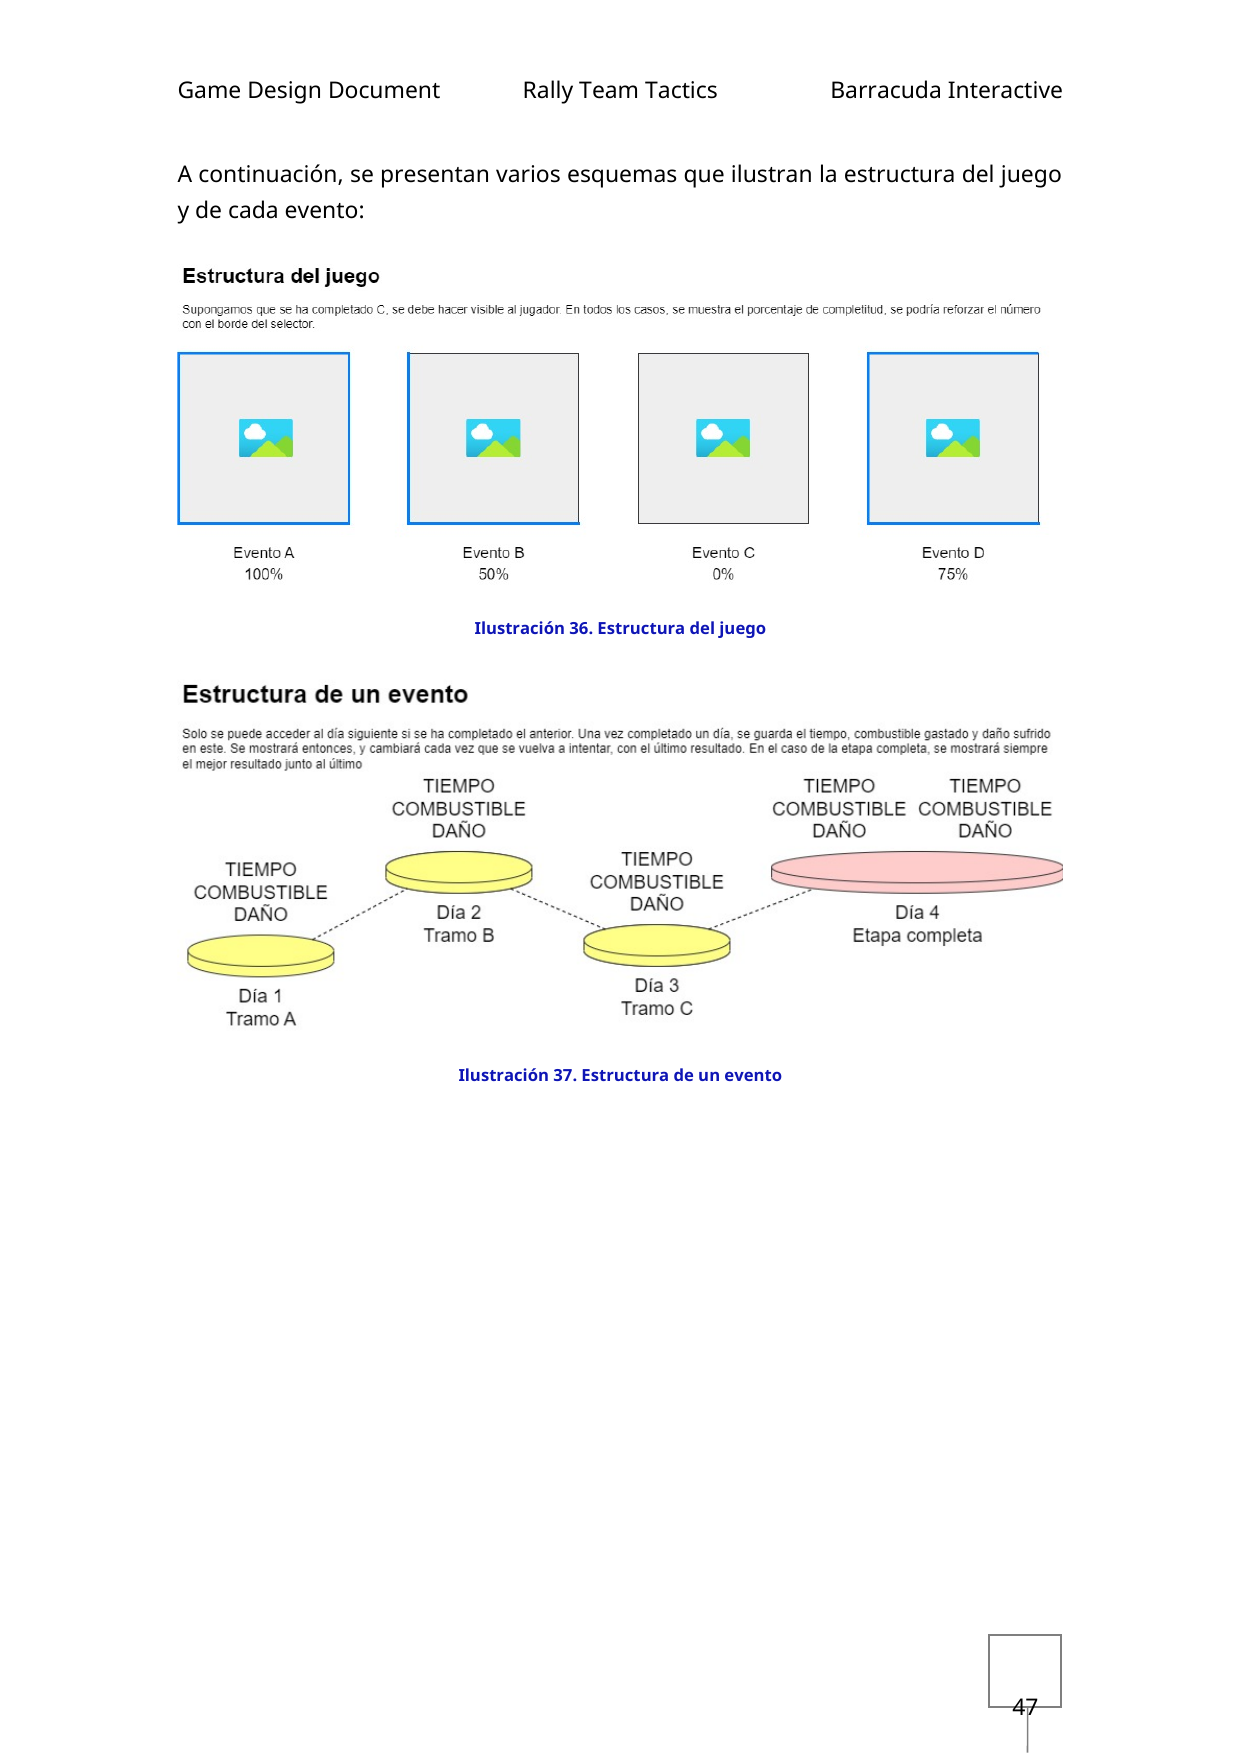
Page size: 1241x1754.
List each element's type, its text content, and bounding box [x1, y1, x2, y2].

picture [177, 663, 1063, 1039]
picture [177, 250, 1064, 591]
text A continuación, se presentan varios esquemas que ilustran la estructura del juego y de cada evento: [177, 158, 1063, 225]
